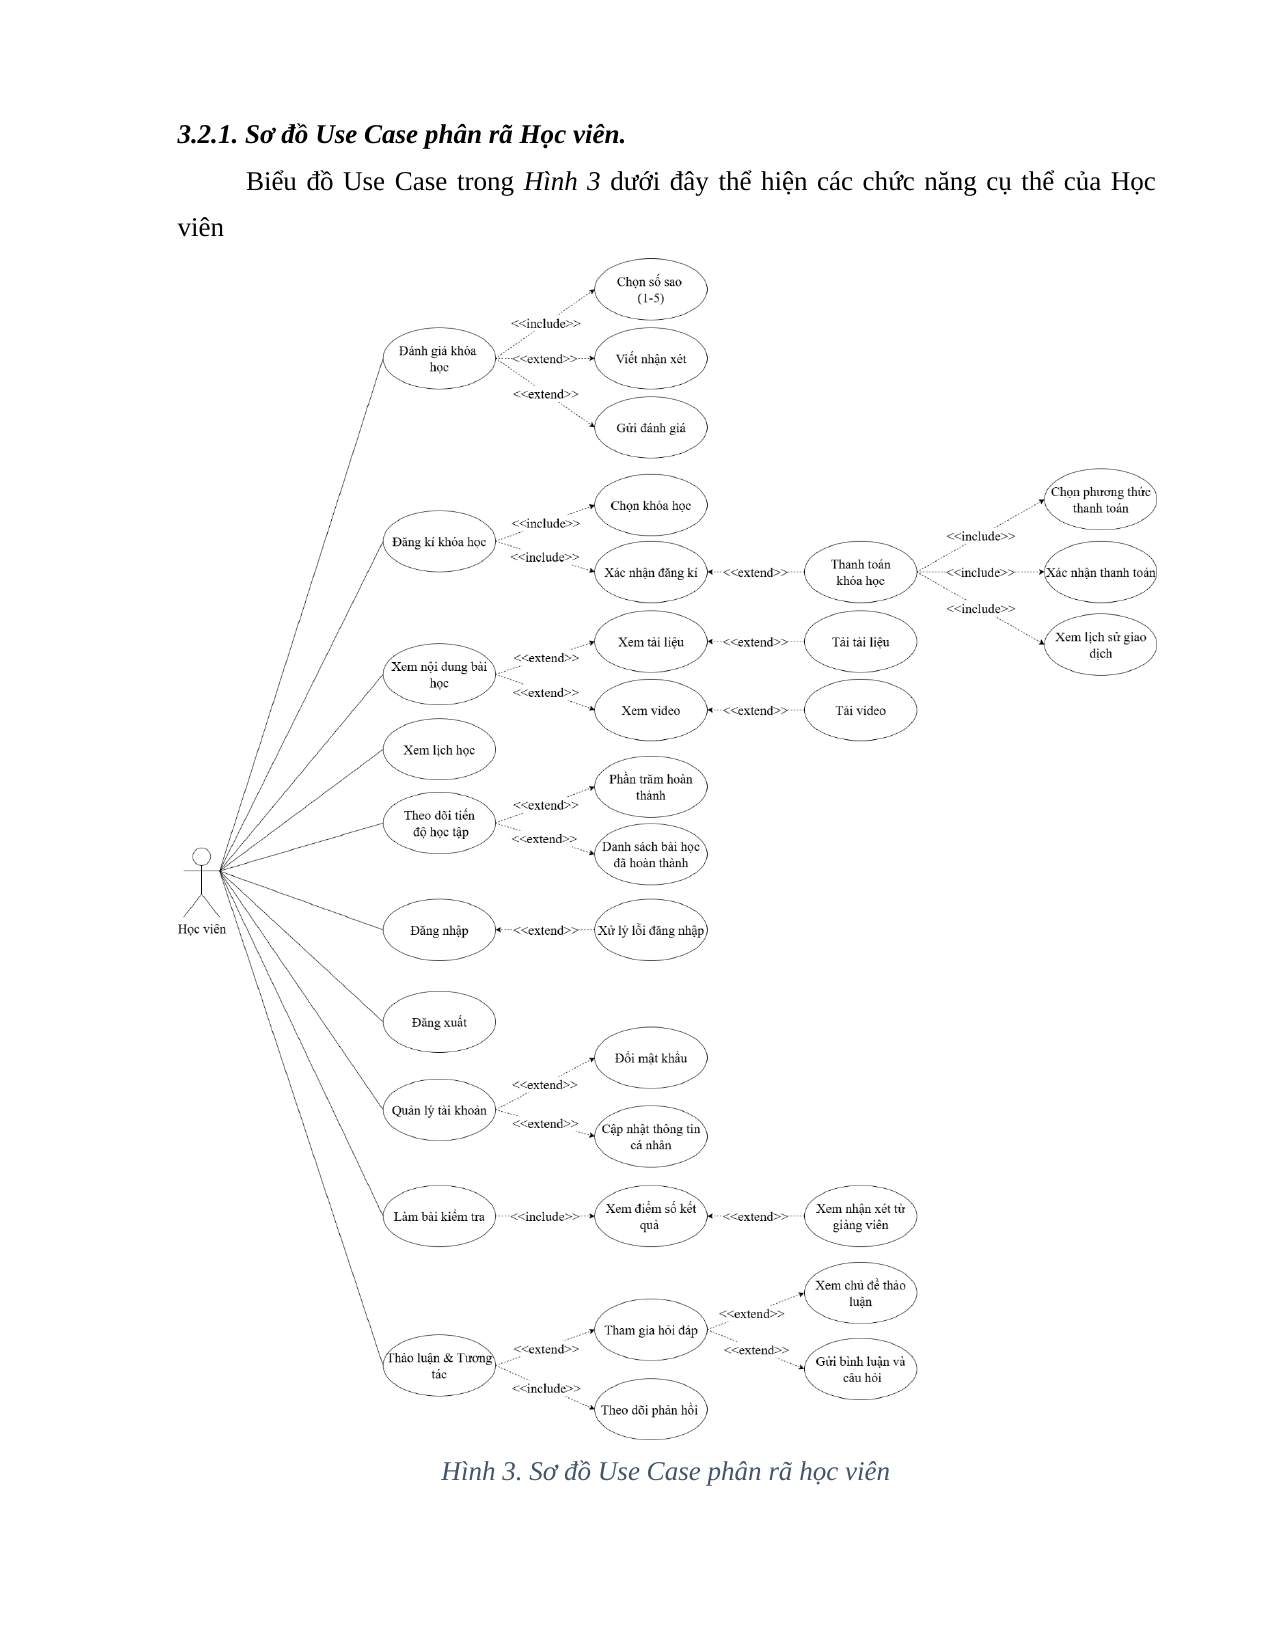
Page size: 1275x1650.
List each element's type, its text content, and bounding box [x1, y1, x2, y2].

picture [177, 258, 1157, 1440]
text Biểu đồ Use Case trong Hình 3 dưới đây thể hiện các chức năng cụ thể của Học viên [177, 165, 1157, 243]
text Hình 3. Sơ đồ Use Case phân rã học viên [177, 1455, 1157, 1486]
subtitle 3.2.1. Sơ đồ Use Case phân rã Học viên. [177, 118, 1157, 149]
